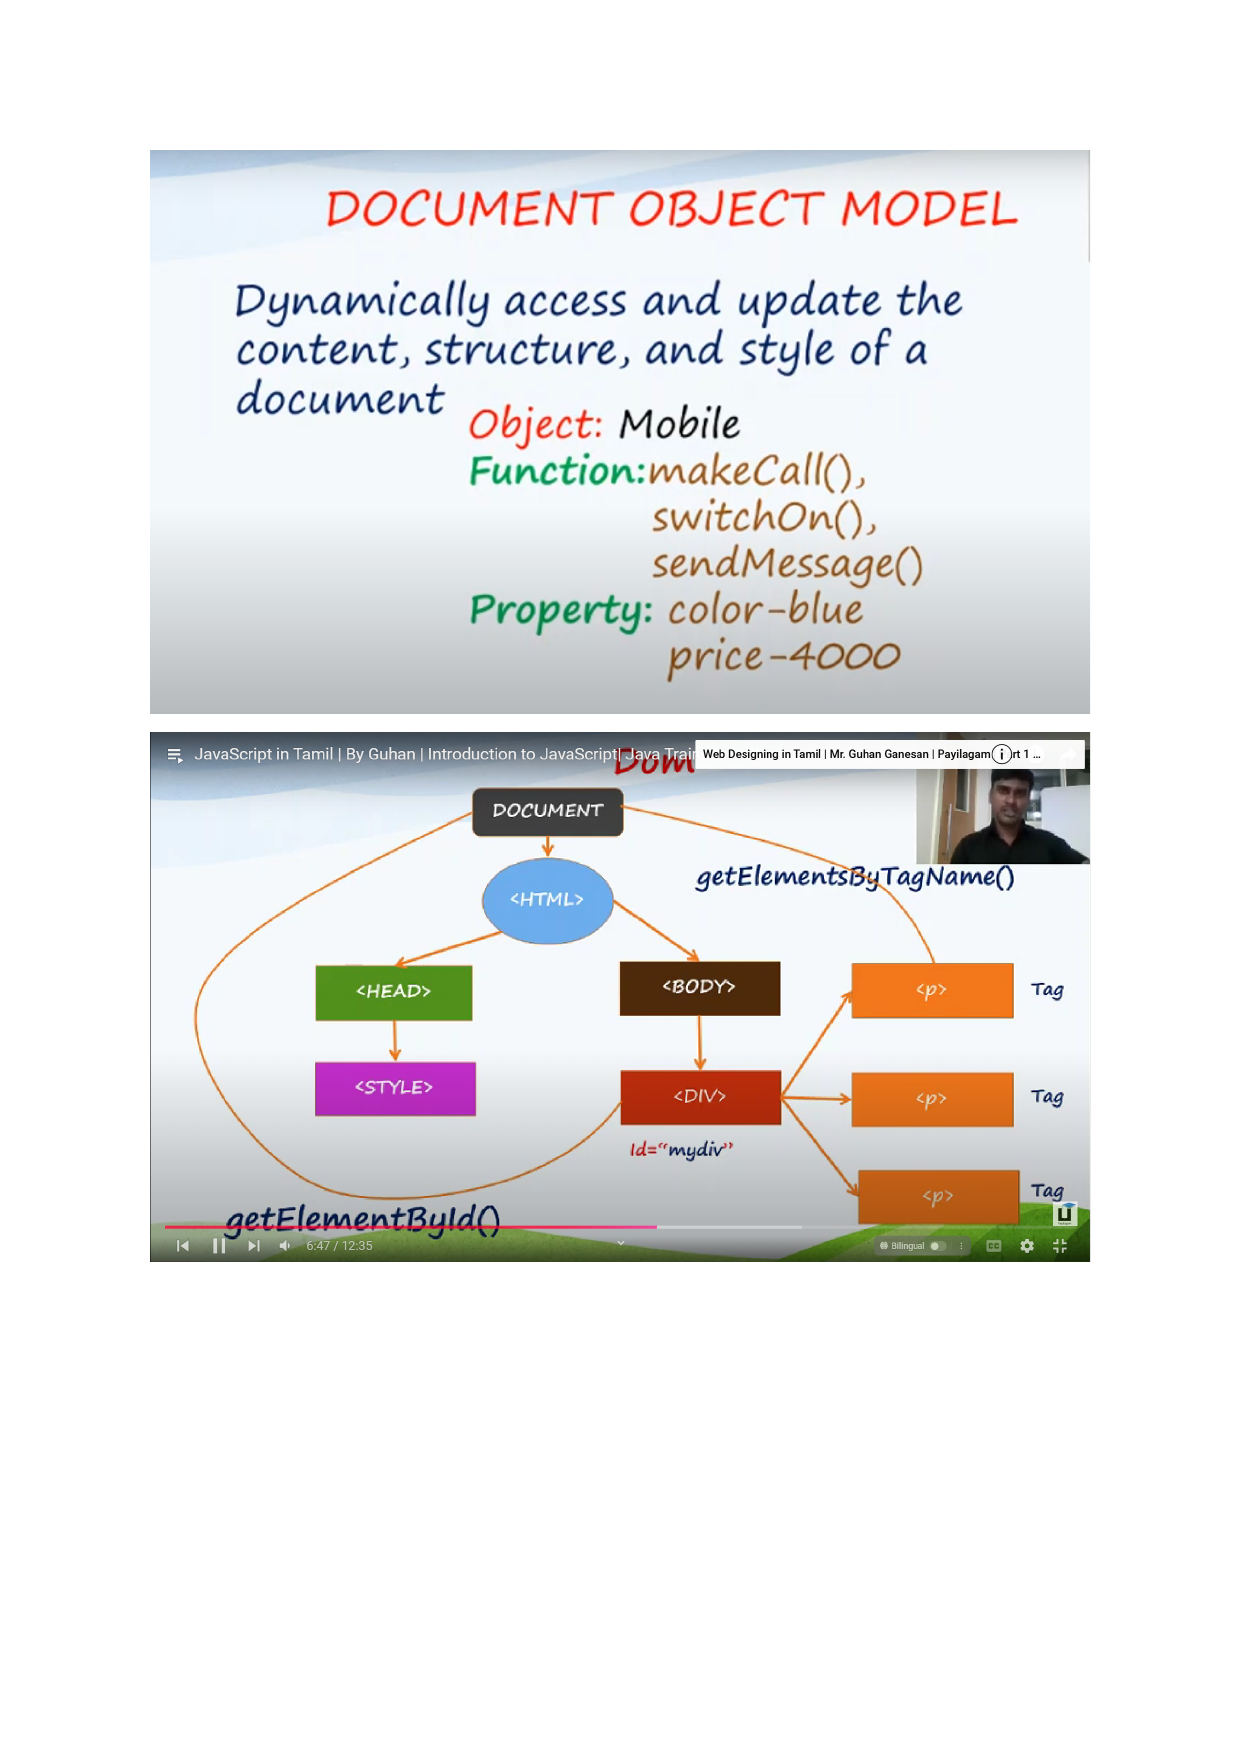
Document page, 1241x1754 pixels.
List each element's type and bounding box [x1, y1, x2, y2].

picture [150, 150, 1091, 714]
picture [150, 732, 1091, 1262]
